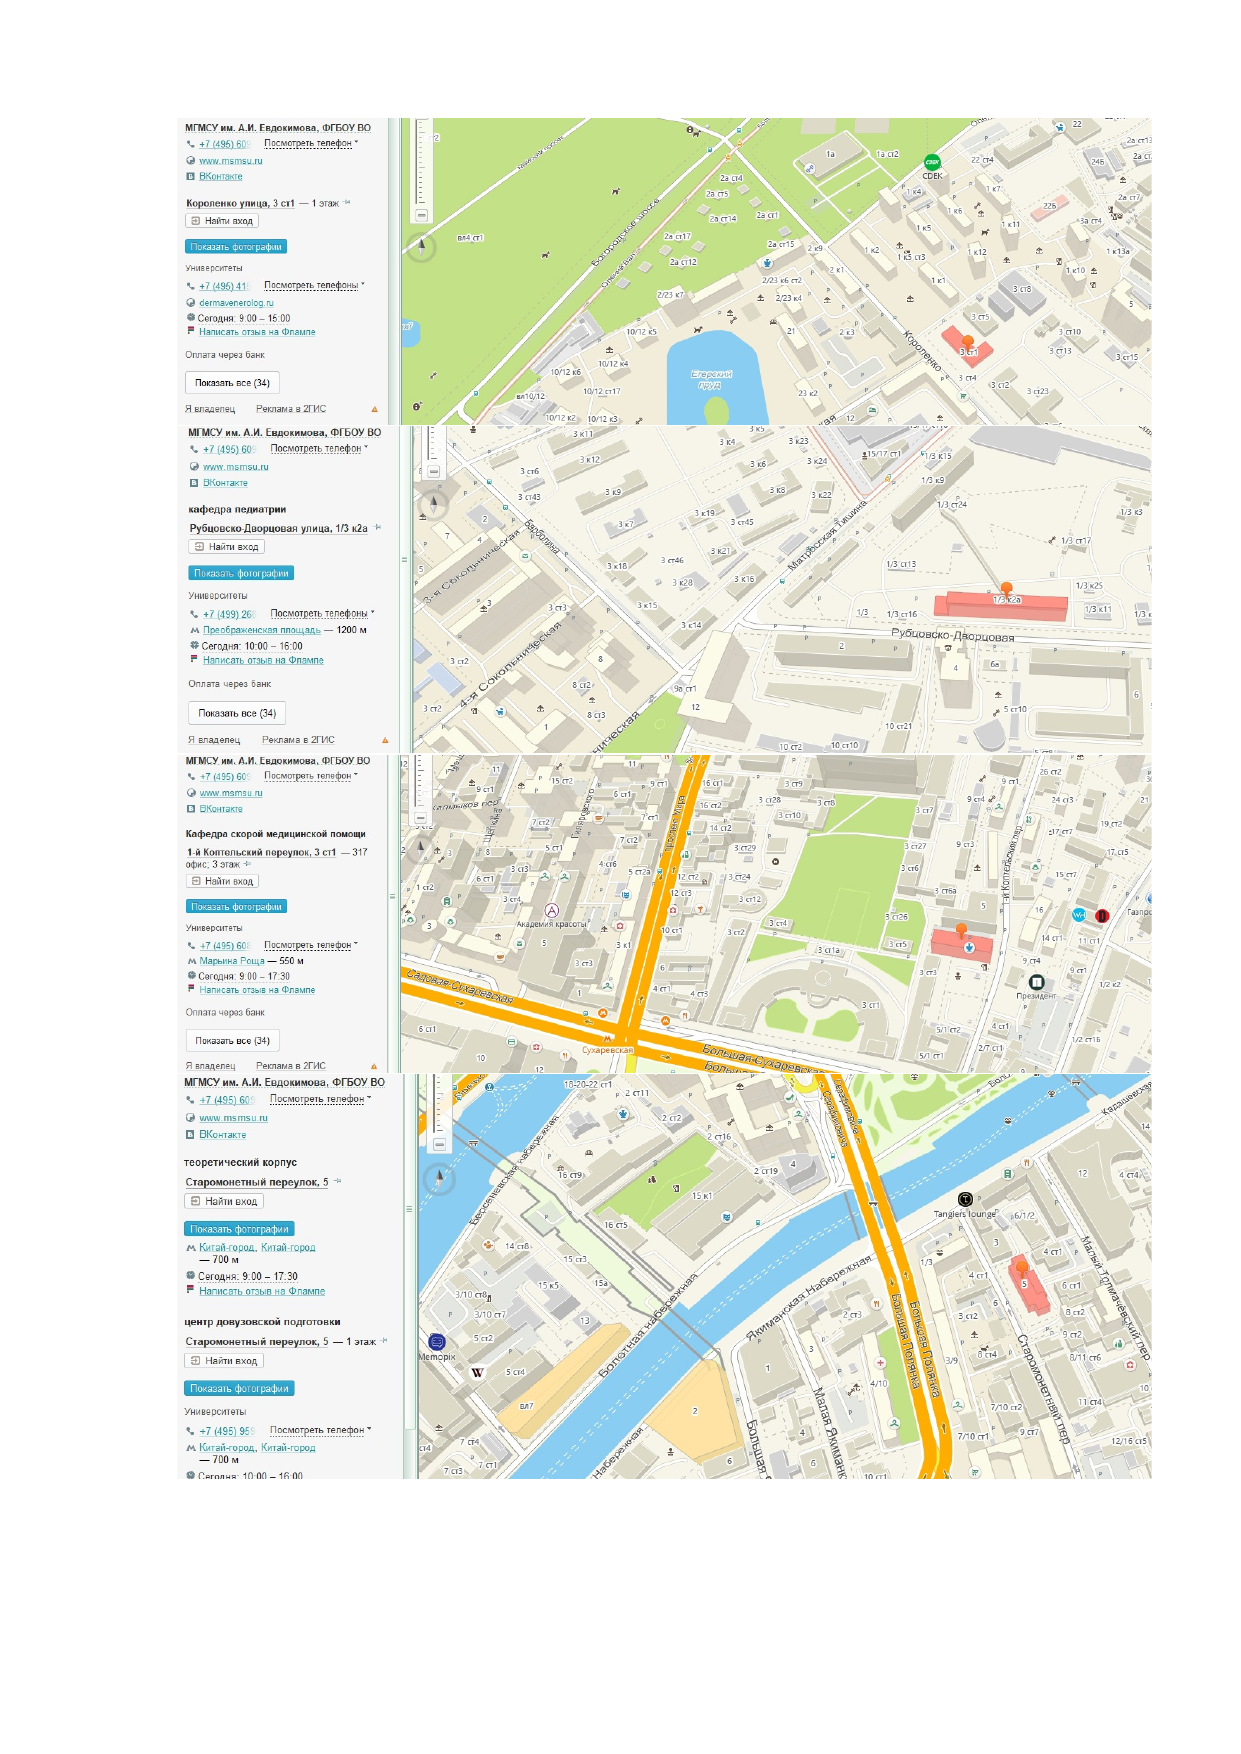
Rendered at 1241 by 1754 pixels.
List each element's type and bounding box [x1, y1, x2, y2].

picture [177, 1074, 1152, 1479]
picture [177, 426, 1152, 753]
picture [177, 755, 1152, 1073]
picture [177, 118, 1152, 425]
